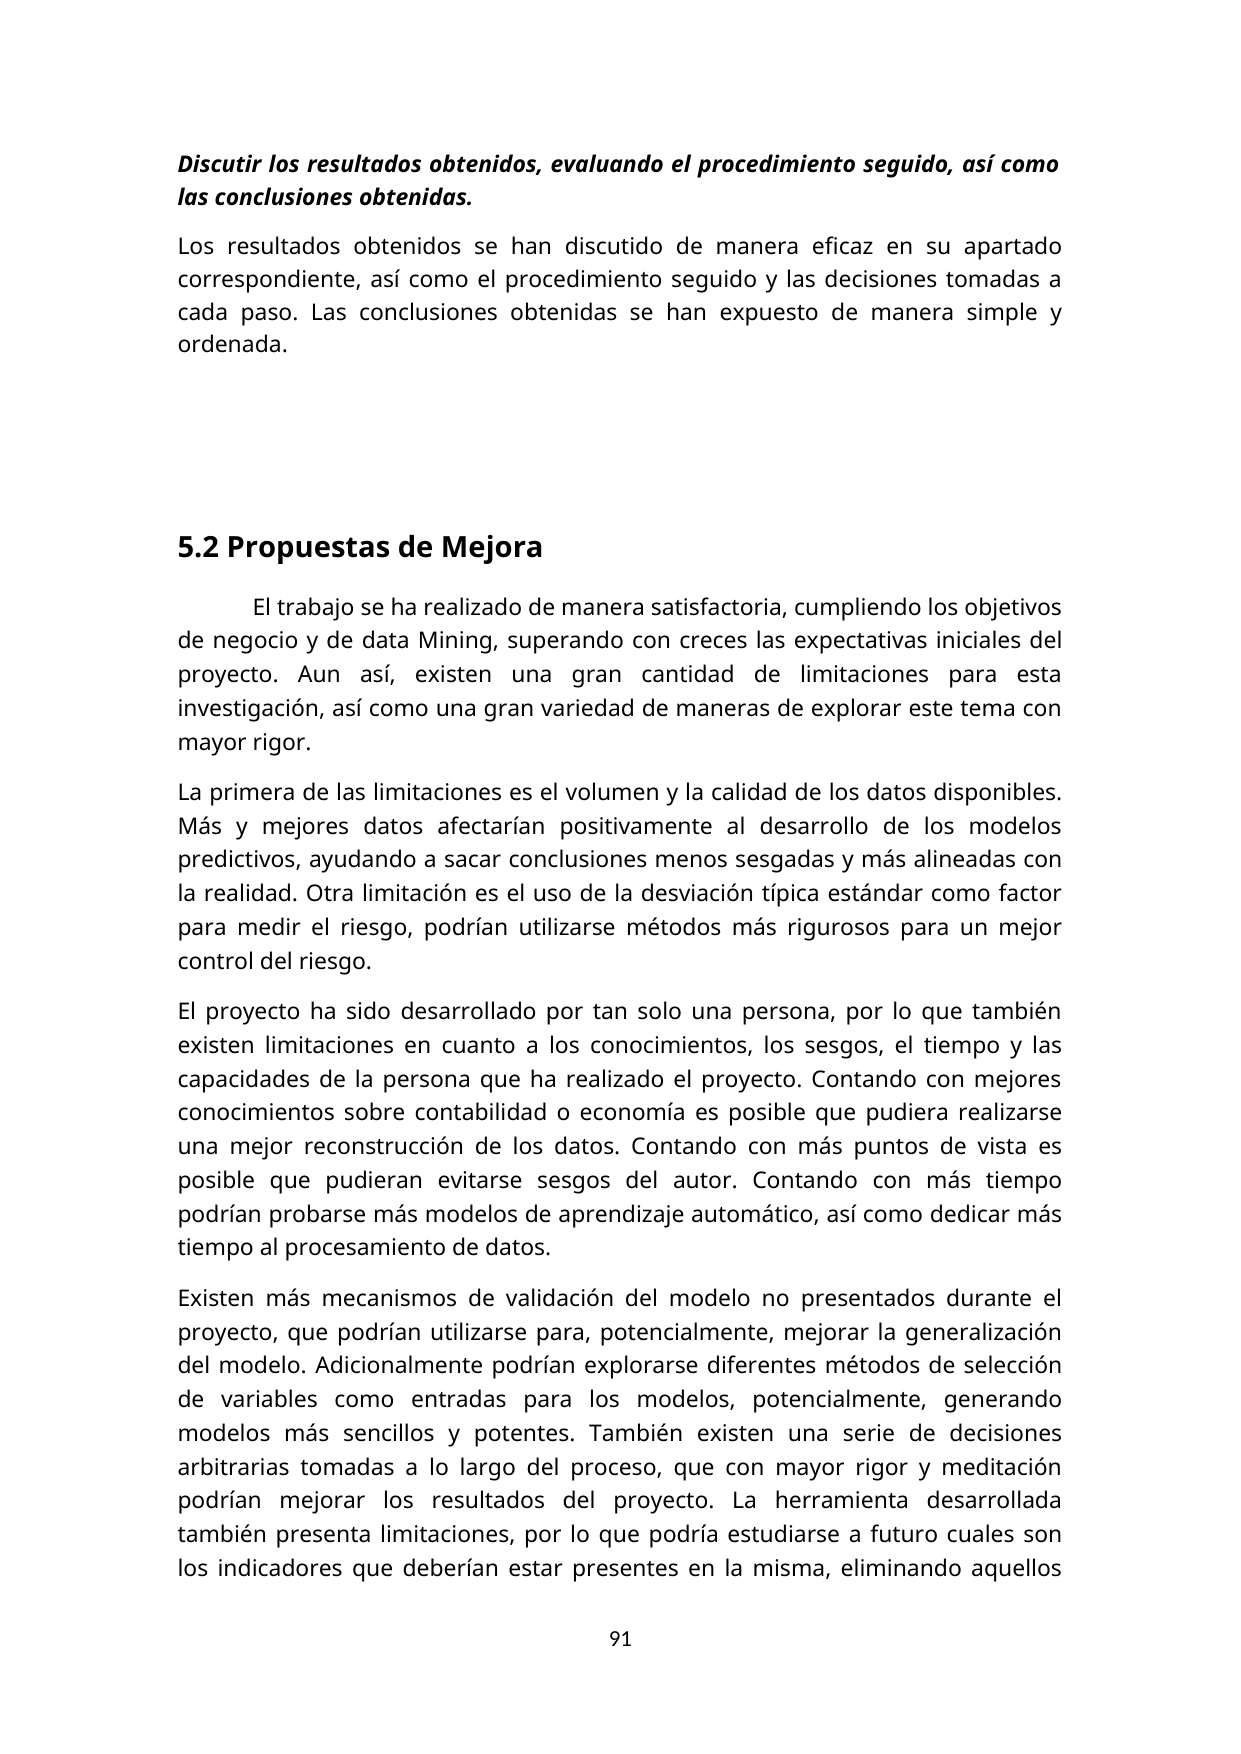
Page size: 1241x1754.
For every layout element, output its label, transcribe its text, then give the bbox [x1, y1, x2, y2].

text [177, 1282, 1063, 1583]
text El proyecto ha sido desarrollado por tan solo una persona, por lo que también existen limitaciones en cuanto a los conocimientos, los sesgos, el tiempo y las capacidades de la persona que ha realizado el proyecto. Contando con mejores conocimientos sobre contabilidad o economía es posible que pudiera realizarse una mejor reconstrucción de los datos. Contando con más puntos de vista es posible que pudieran evitarse sesgos del autor. Contando con más tiempo podrían probarse más modelos de aprendizaje automático, así como dedicar más tiempo al procesamiento de datos. [177, 995, 1063, 1263]
text El trabajo se ha realizado de manera satisfactoria, cumpliendo los objetivos de negocio y de data Mining, superando con creces las expectativas iniciales del proyecto. Aun así, existen una gran cantidad de limitaciones para esta investigación, así como una gran variedad de maneras de explorar este tema con mayor rigor. [177, 591, 1063, 757]
text La primera de las limitaciones es el volumen y la calidad de los datos disponibles. Más y mejores datos afectarían positivamente al desarrollo de los modelos predictivos, ayudando a sacar conclusiones menos sesgadas y más alineadas con la realidad. Otra limitación es el uso de la desviación típica estándar como factor para medir el riesgo, podrían utilizarse métodos más rigurosos para un mejor control del riesgo. [177, 776, 1063, 976]
subtitle 5.2 Propuestas de Mejora [177, 526, 1063, 566]
text Los resultados obtenidos se han discutido de manera eficaz en su apartado correspondiente, así como el procedimiento seguido y las decisiones tomadas a cada paso. Las conclusiones obtenidas se han expuesto de manera simple y ordenada. [177, 230, 1063, 359]
text Discutir los resultados obtenidos, evaluando el procedimiento seguido, así como las conclusiones obtenidas. [177, 148, 1063, 212]
